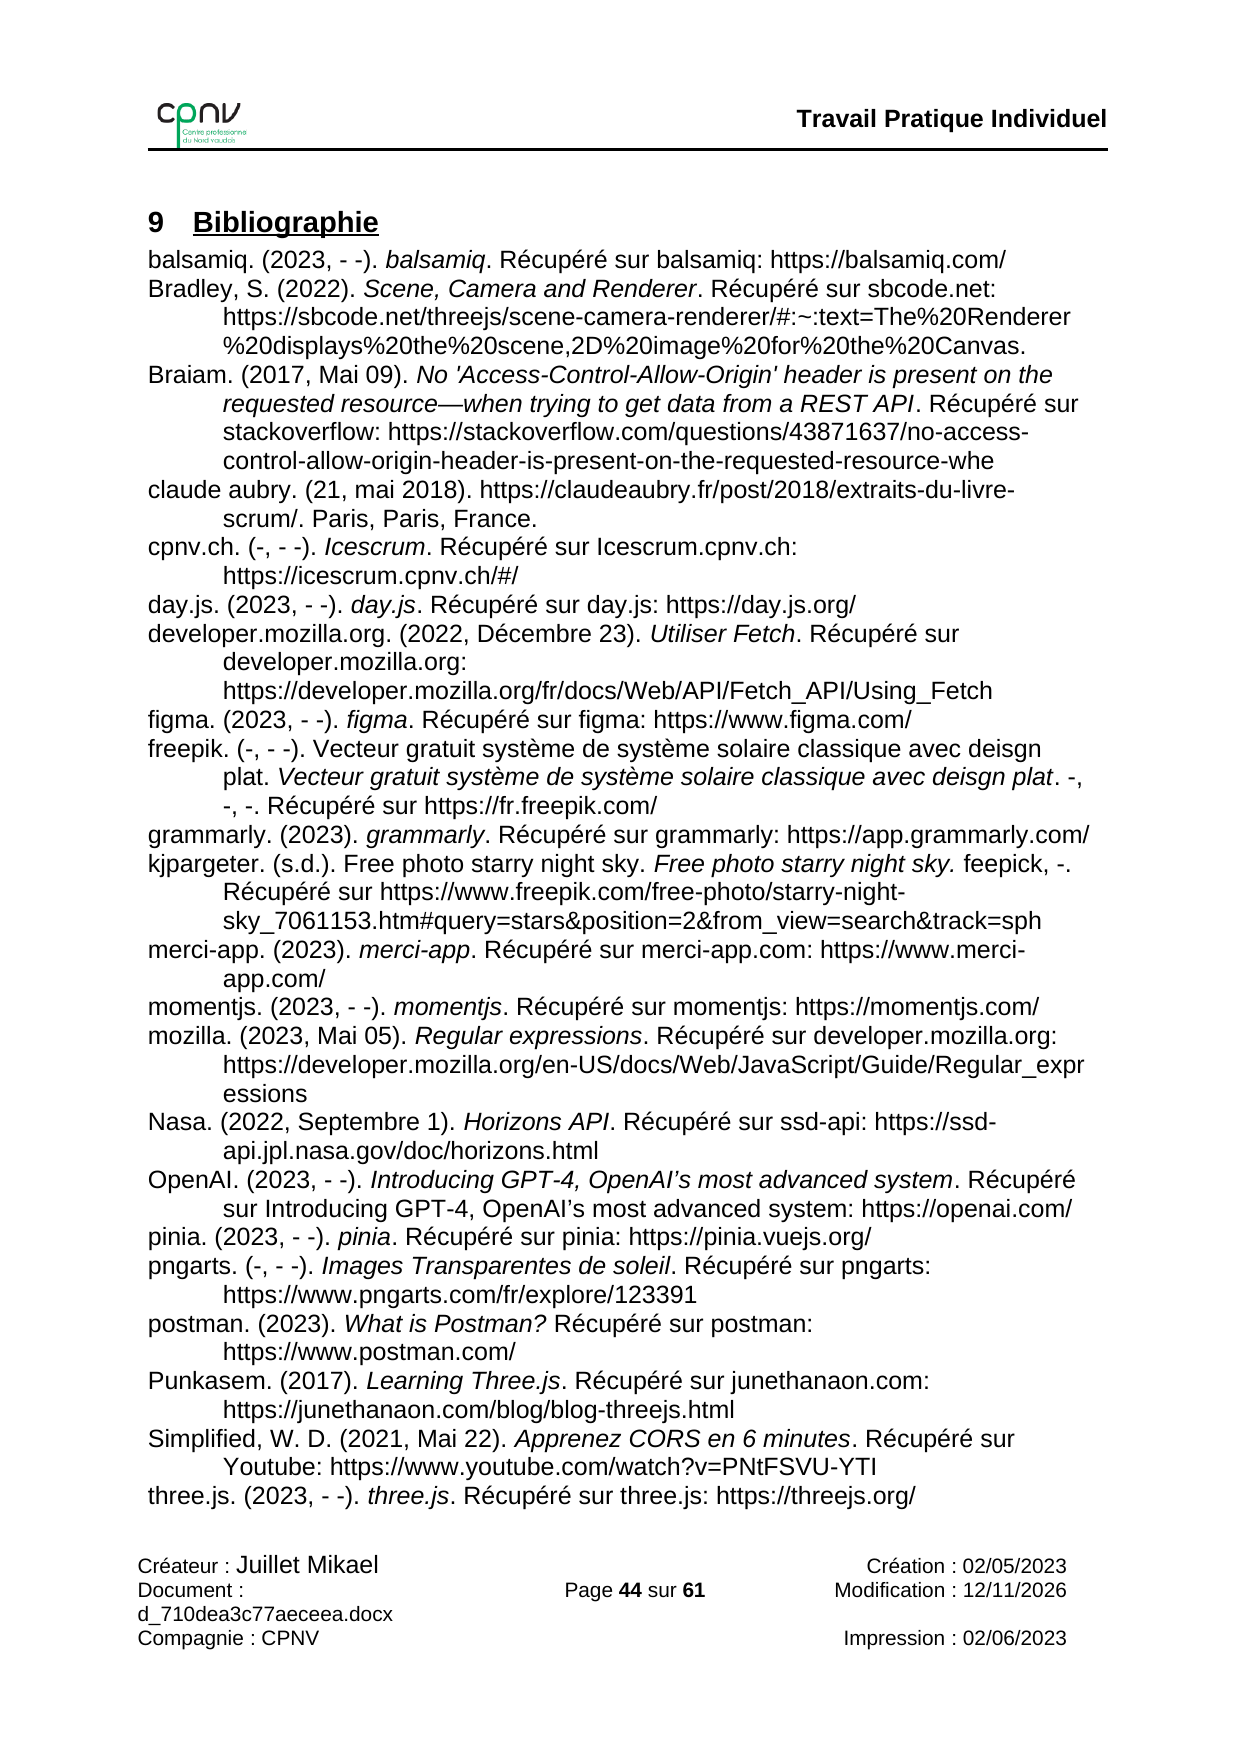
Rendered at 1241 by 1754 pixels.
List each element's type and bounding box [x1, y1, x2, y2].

picture [157, 103, 247, 148]
